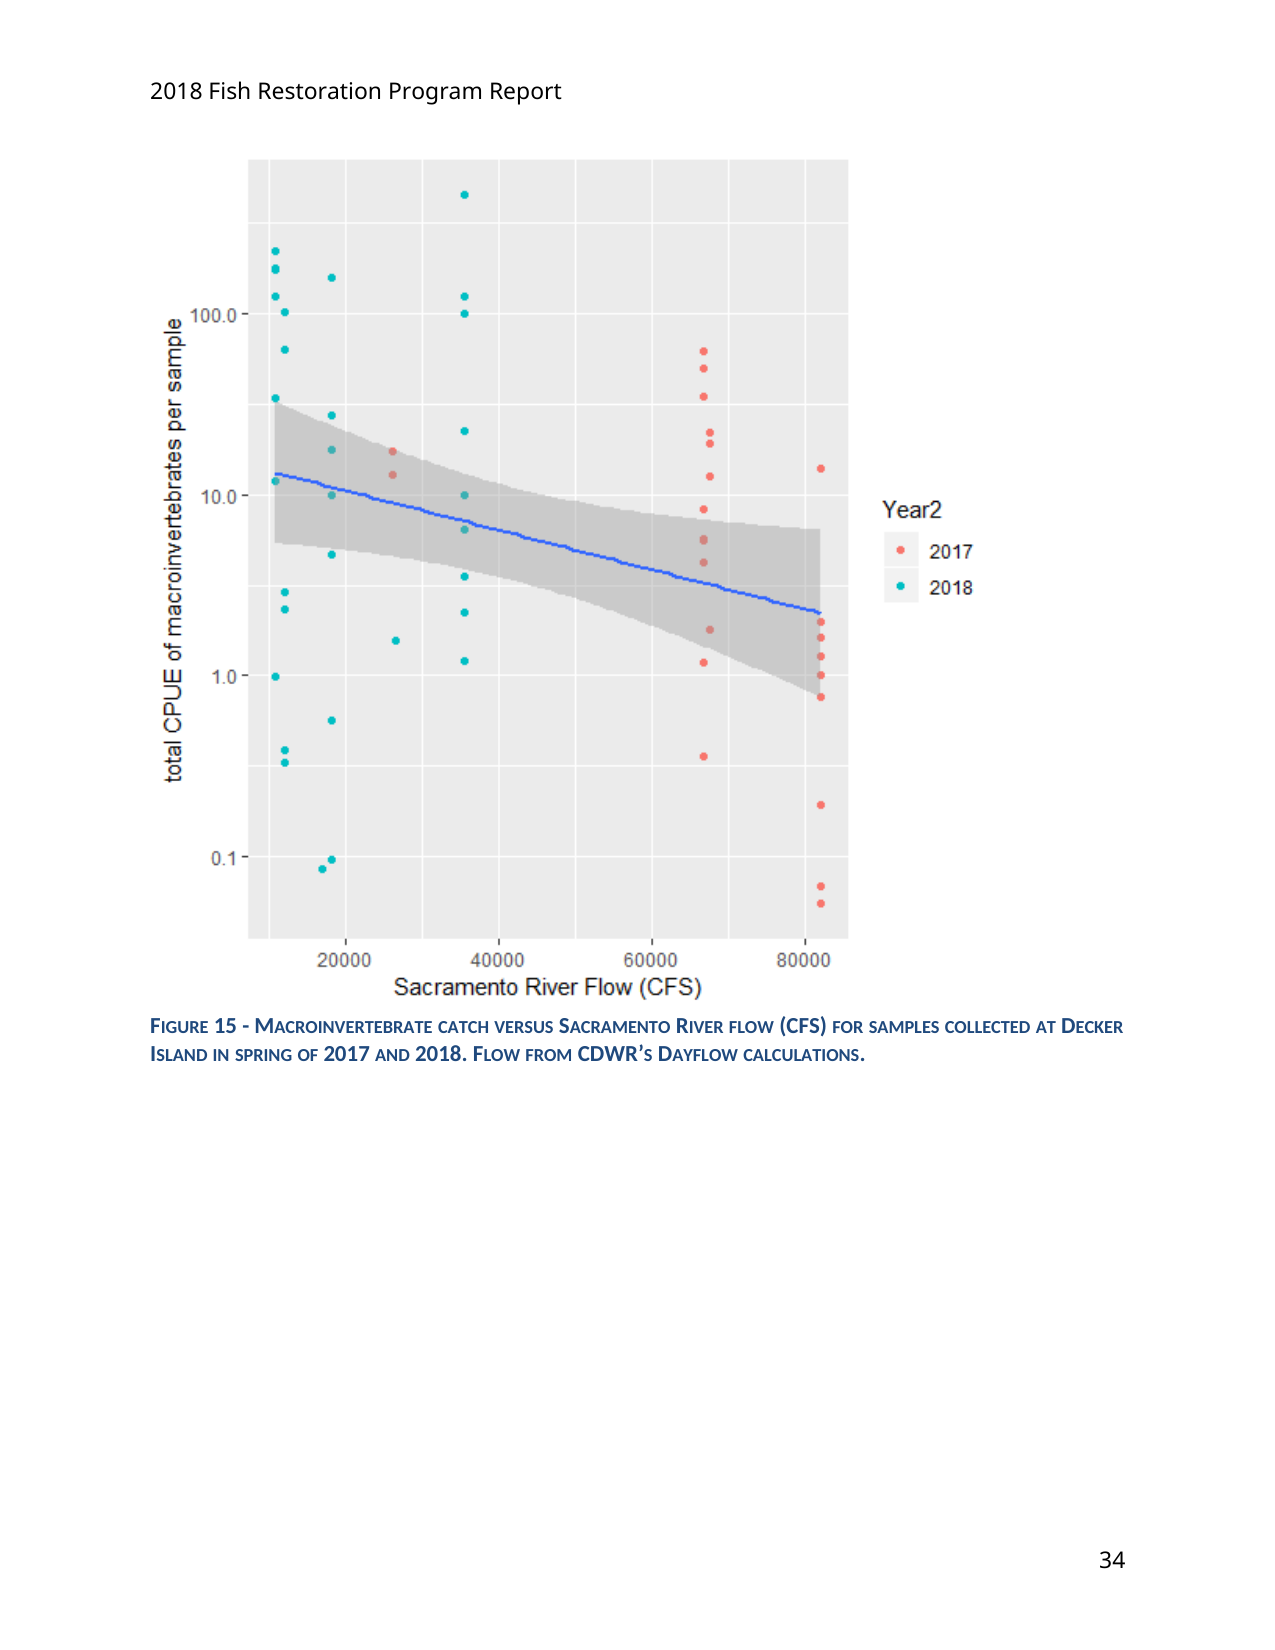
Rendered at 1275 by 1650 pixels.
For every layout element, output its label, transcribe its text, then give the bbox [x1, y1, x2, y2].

picture [150, 150, 997, 1011]
